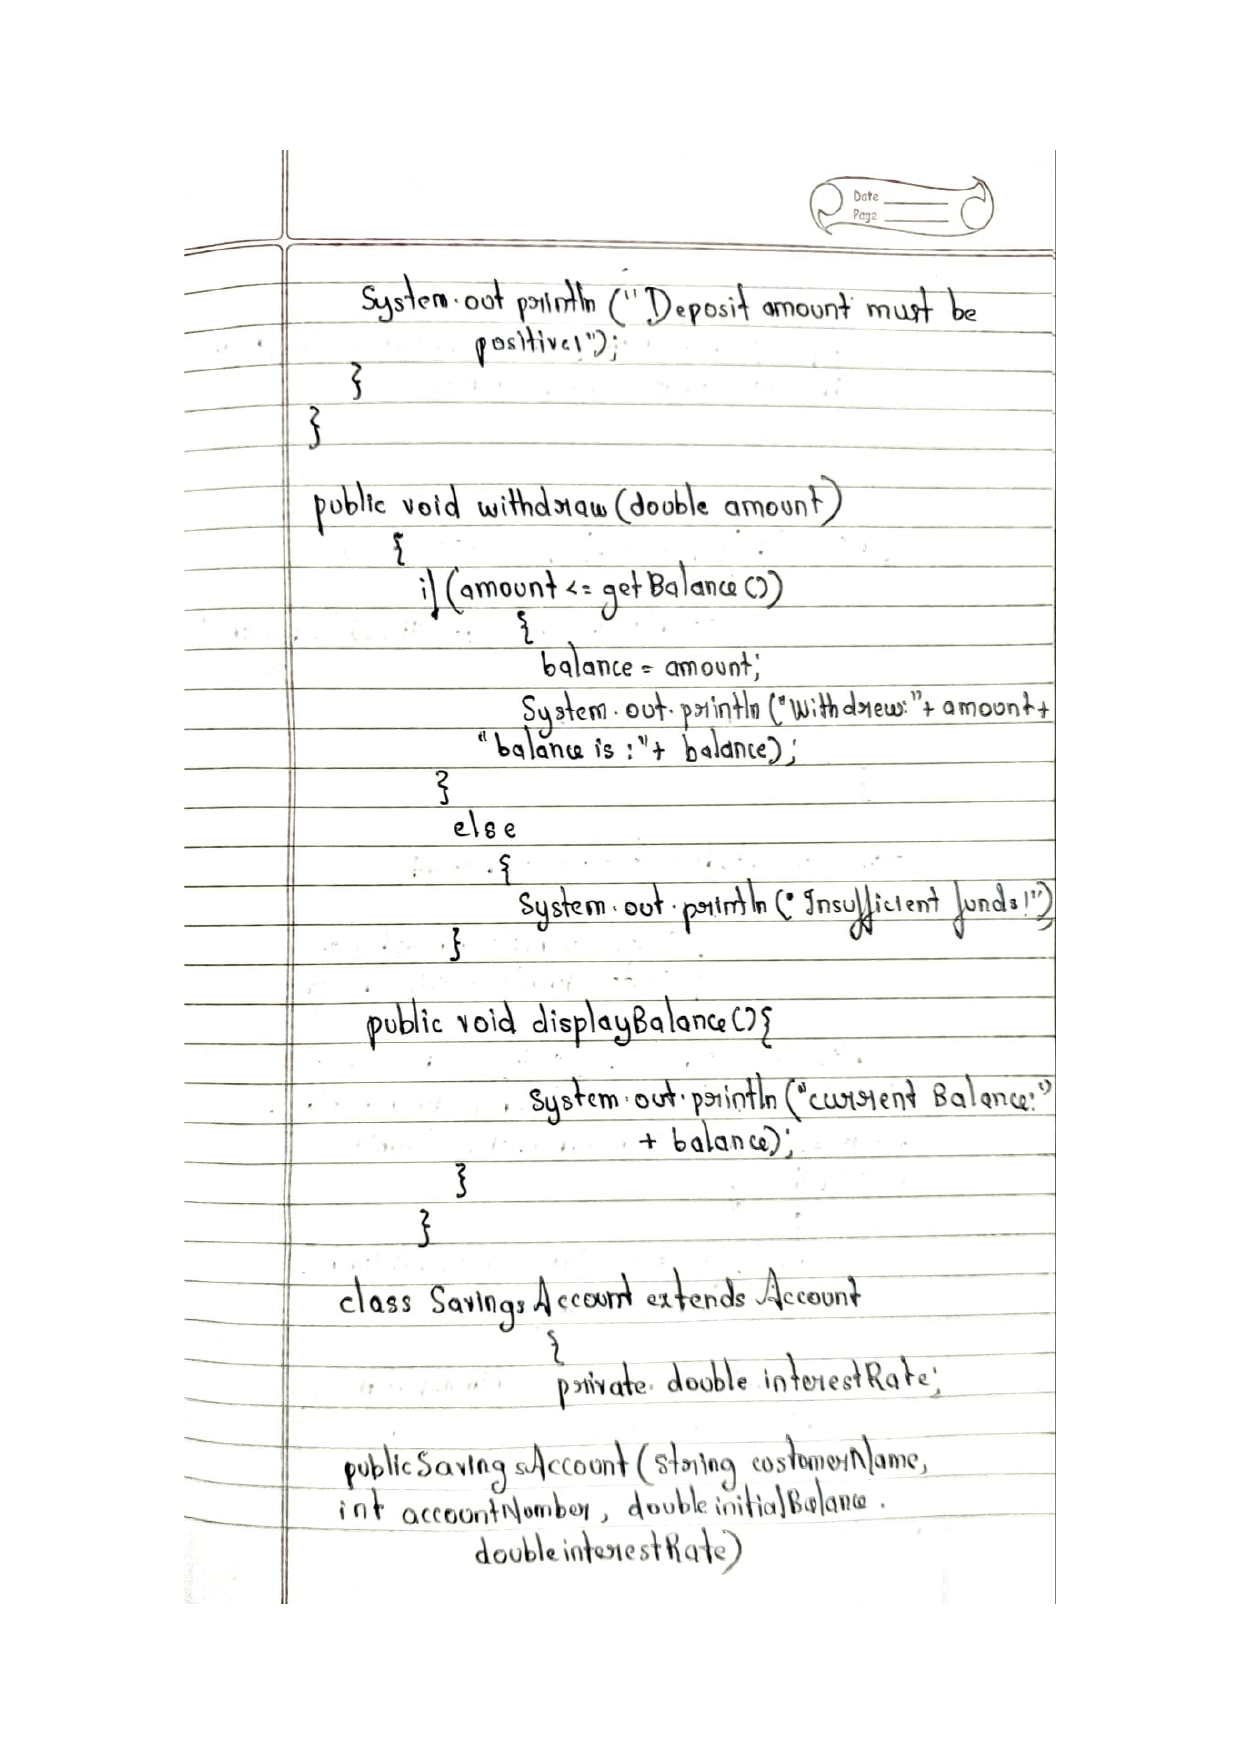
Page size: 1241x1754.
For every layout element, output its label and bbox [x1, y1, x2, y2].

picture [184, 150, 1056, 1604]
